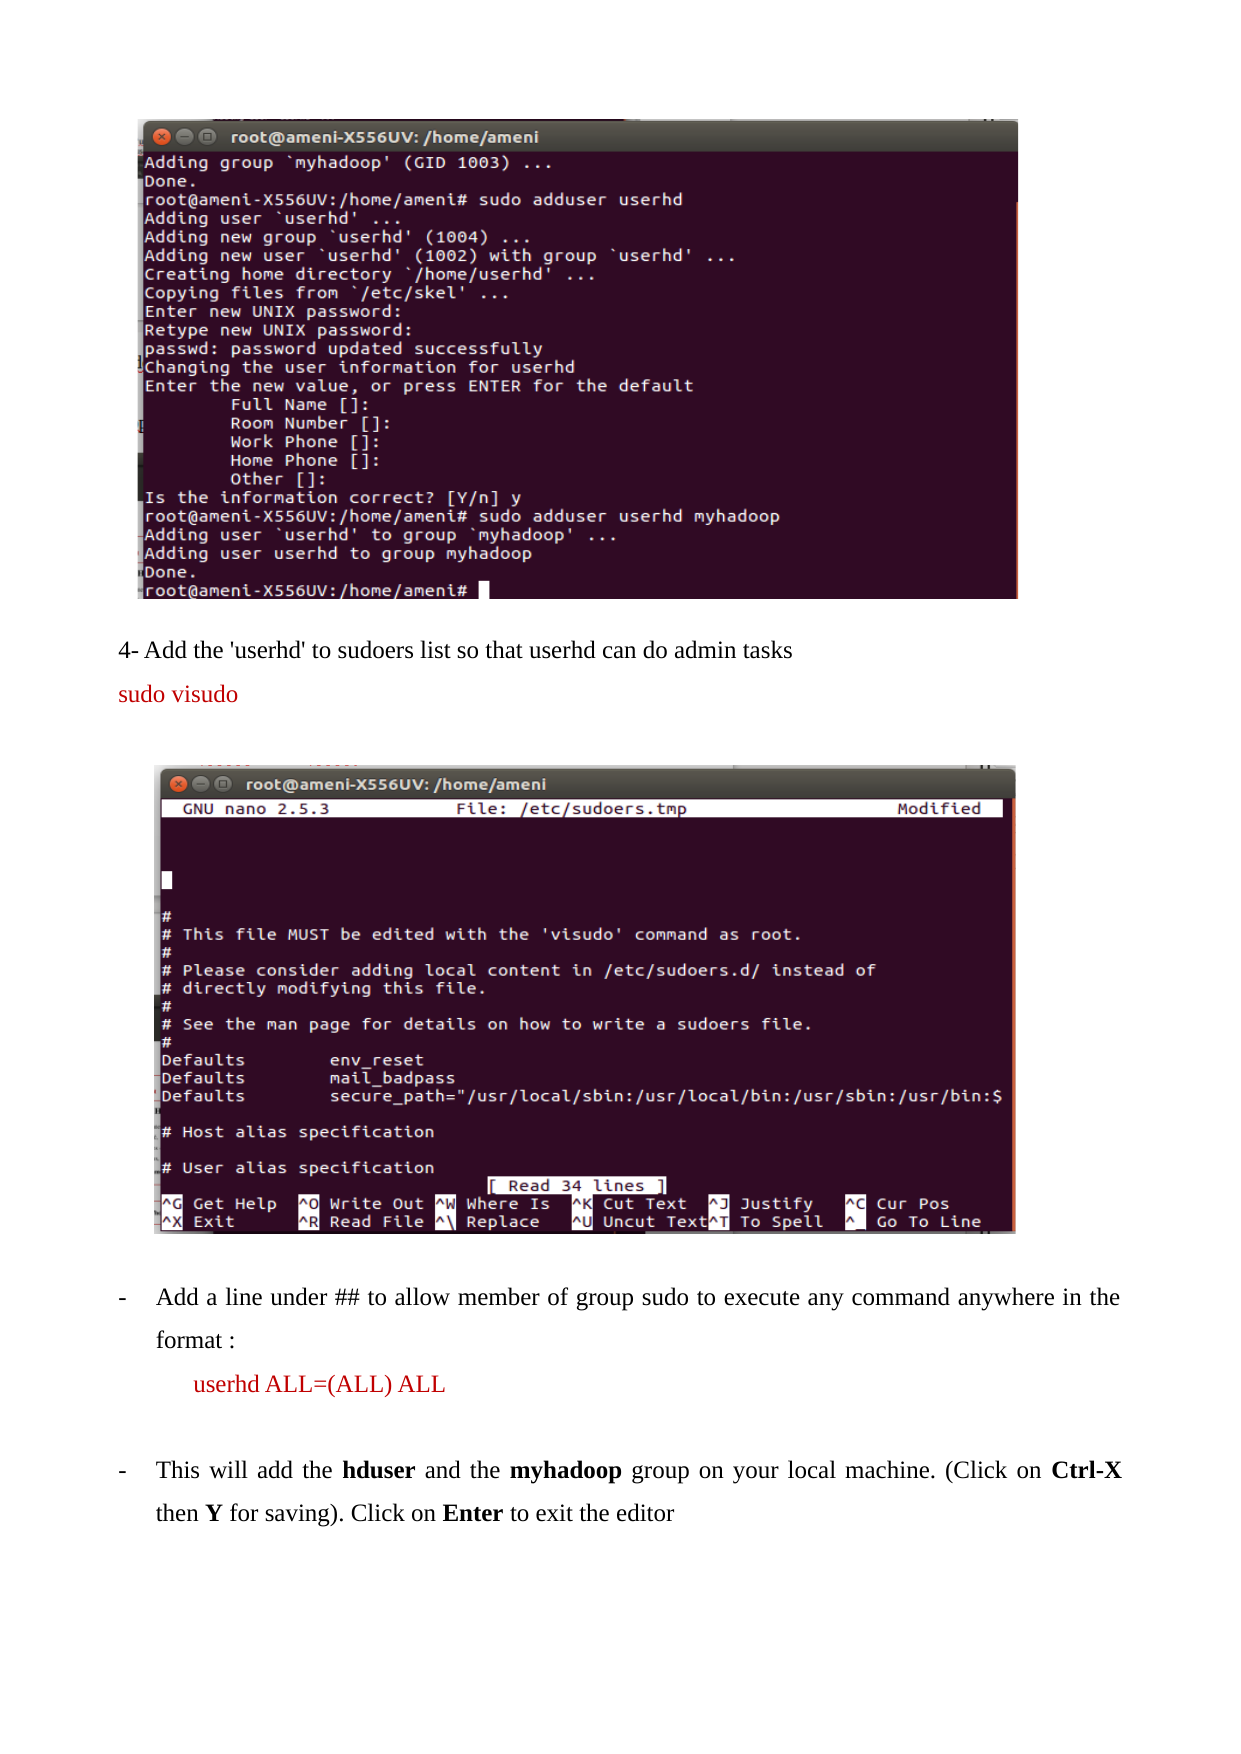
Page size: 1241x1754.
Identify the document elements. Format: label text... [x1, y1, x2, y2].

text sudo visudo [118, 679, 1122, 707]
text 4- Add the 'userhd' to sudoers list so that userhd can do admin tasks [118, 636, 1122, 664]
list Add a line under ## to allow member of group sudo to execute any command anywhere in the format : [118, 1282, 1122, 1354]
text userhd ALL=(ALL) ALL [193, 1369, 1122, 1397]
list This will add the hduser and the myhadoop group on your local machine. (Click on Ctrl-X then Y for saving). Click on Enter to exit the editor [118, 1455, 1122, 1527]
picture [154, 765, 1016, 1234]
picture [137, 119, 1019, 599]
